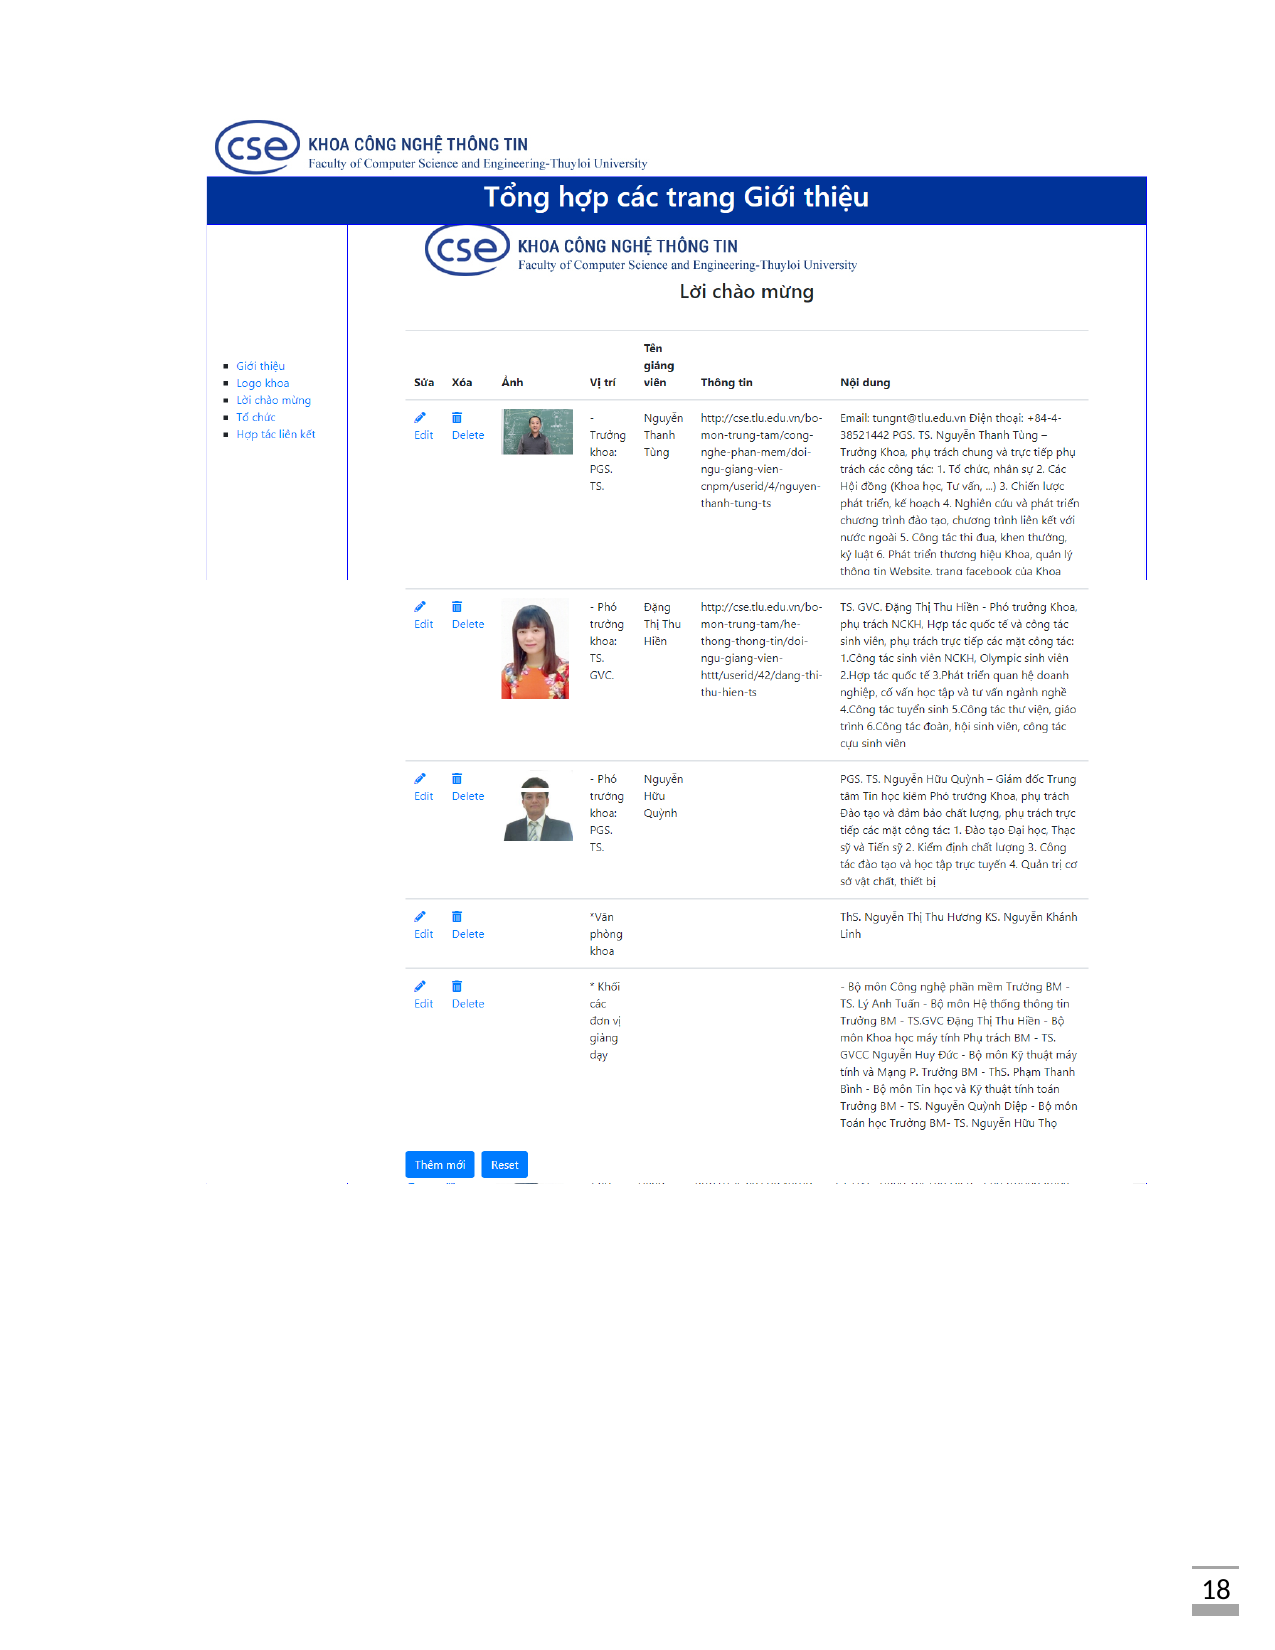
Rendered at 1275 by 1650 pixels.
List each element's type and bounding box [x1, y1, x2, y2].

picture [206, 118, 1157, 1189]
